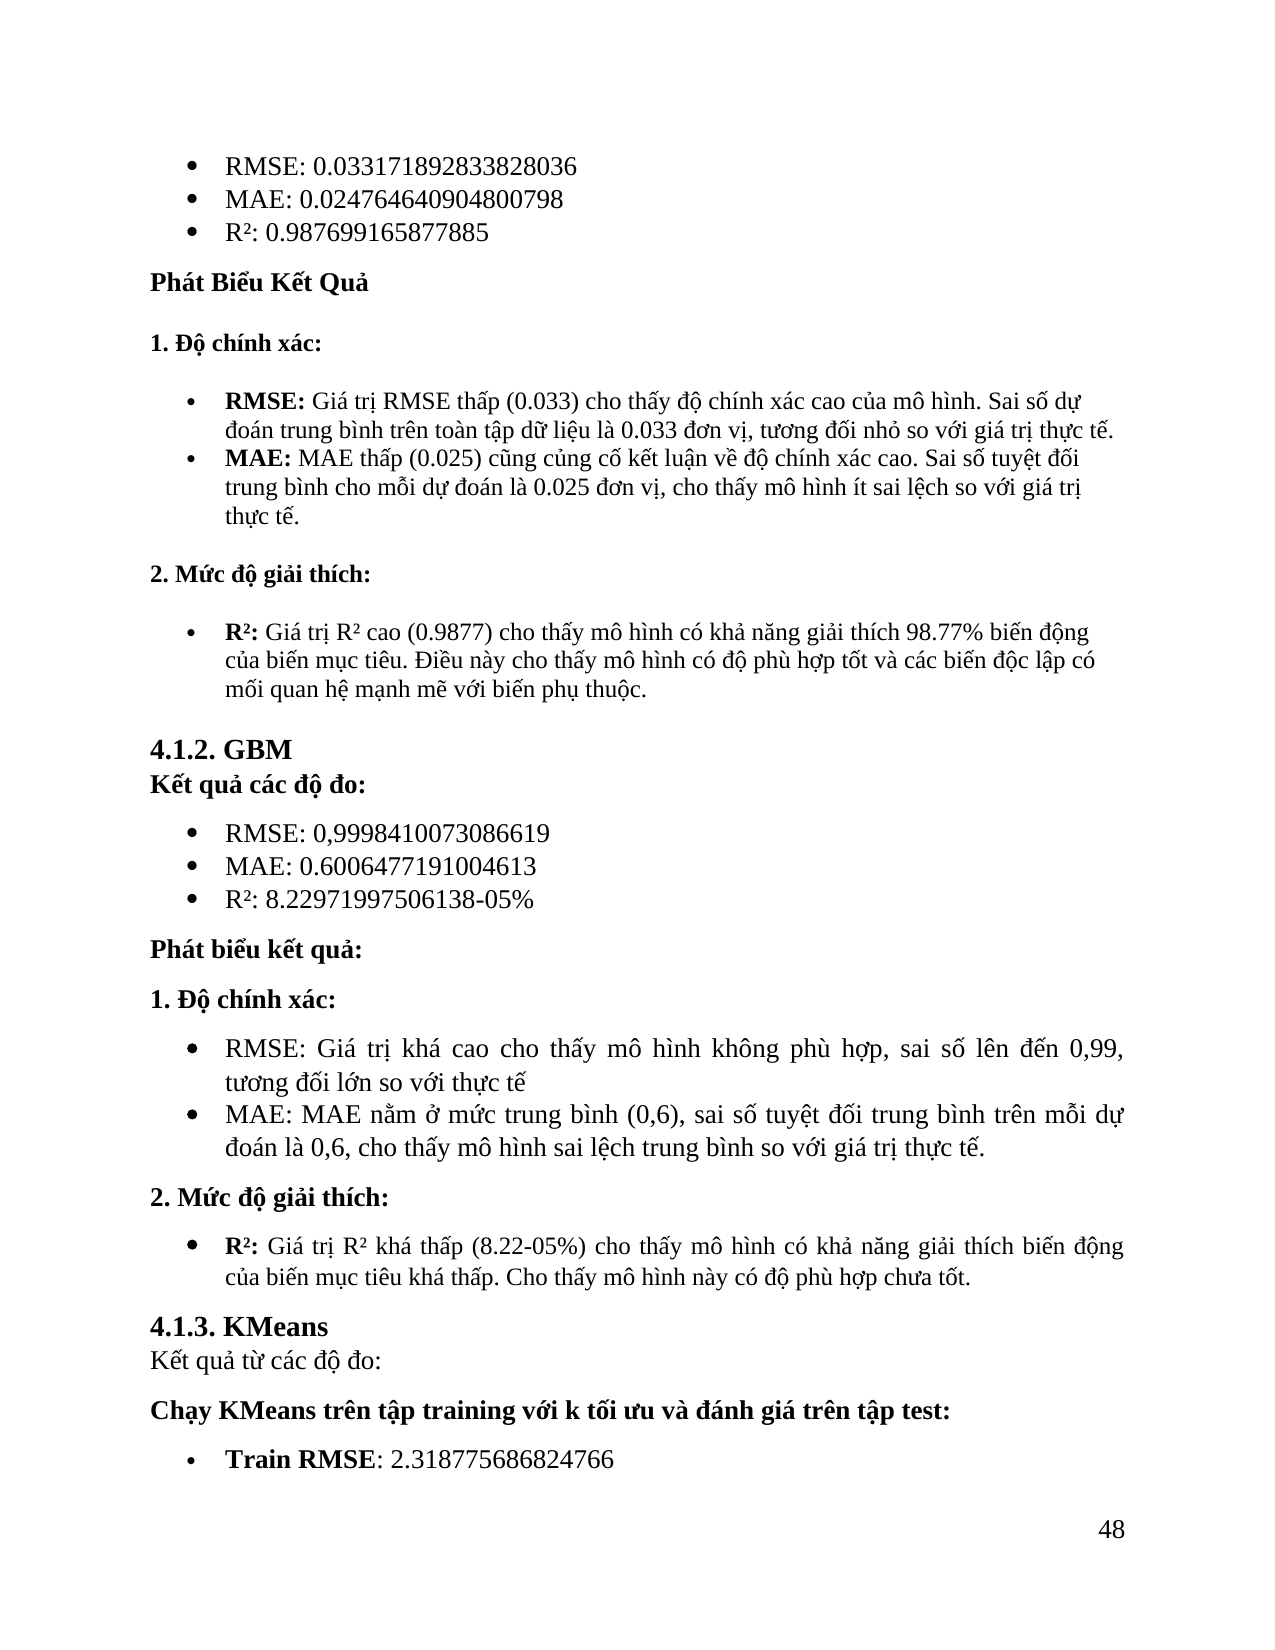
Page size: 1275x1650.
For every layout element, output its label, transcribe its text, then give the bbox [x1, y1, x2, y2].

text 1. Độ chính xác: [150, 983, 1125, 1014]
list MAE: MAE thấp (0.025) cũng củng cố kết luận về độ chính xác cao. Sai số tuyệt đối trung bình cho mỗi dự đoán là 0.025 đơn vị, cho thấy mô hình ít sai lệch so với giá trị thực tế. [187, 443, 1125, 530]
list R²: 8.22971997506138-05% [187, 884, 1125, 915]
text 1. Độ chính xác: [150, 328, 1125, 357]
text 2. Mức độ giải thích: [150, 559, 1125, 588]
list Train RMSE: 2.318775686824766 [187, 1443, 1125, 1474]
list R²: Giá trị R² khá thấp (8.22-05%) cho thấy mô hình có khả năng giải thích biến động của biến mục tiêu khá thấp. Cho thấy mô hình này có độ phù hợp chưa tốt. [187, 1231, 1125, 1290]
text Phát biểu kết quả: [150, 933, 1125, 964]
subtitle 4.1.2. GBM [150, 732, 1125, 766]
text Kết quả các độ đo: [150, 768, 1125, 799]
list RMSE: Giá trị RMSE thấp (0.033) cho thấy độ chính xác cao của mô hình. Sai số dự đoán trung bình trên toàn tập dữ liệu là 0.033 đơn vị, tương đối nhỏ so với giá trị thực tế. [187, 386, 1125, 443]
list MAE: MAE nằm ở mức trung bình (0,6), sai số tuyệt đối trung bình trên mỗi dự đoán là 0,6, cho thấy mô hình sai lệch trung bình so với giá trị thực tế. [187, 1098, 1125, 1163]
subtitle 4.1.3. KMeans [150, 1309, 1125, 1342]
text 2. Mức độ giải thích: [150, 1181, 1125, 1212]
list RMSE: 0.033171892833828036 [187, 150, 1125, 181]
list R²: Giá trị R² cao (0.9877) cho thấy mô hình có khả năng giải thích 98.77% biến động của biến mục tiêu. Điều này cho thấy mô hình có độ phù hợp tốt và các biến độc lập có mối quan hệ mạnh mẽ với biến phụ thuộc. [187, 617, 1125, 703]
list RMSE: 0,9998410073086619 [187, 817, 1125, 849]
text Phát Biểu Kết Quả [150, 266, 1125, 297]
list R²: 0.987699165877885 [187, 216, 1125, 247]
list MAE: 0.6006477191004613 [187, 851, 1125, 882]
text Kết quả từ các độ đo: [150, 1344, 1125, 1375]
list MAE: 0.024764640904800798 [187, 183, 1125, 214]
list RMSE: Giá trị khá cao cho thấy mô hình không phù hợp, sai số lên đến 0,99, tương đối lớn so với thực tế [187, 1033, 1125, 1097]
text Chạy KMeans trên tập training với k tối ưu và đánh giá trên tập test: [150, 1394, 1125, 1425]
